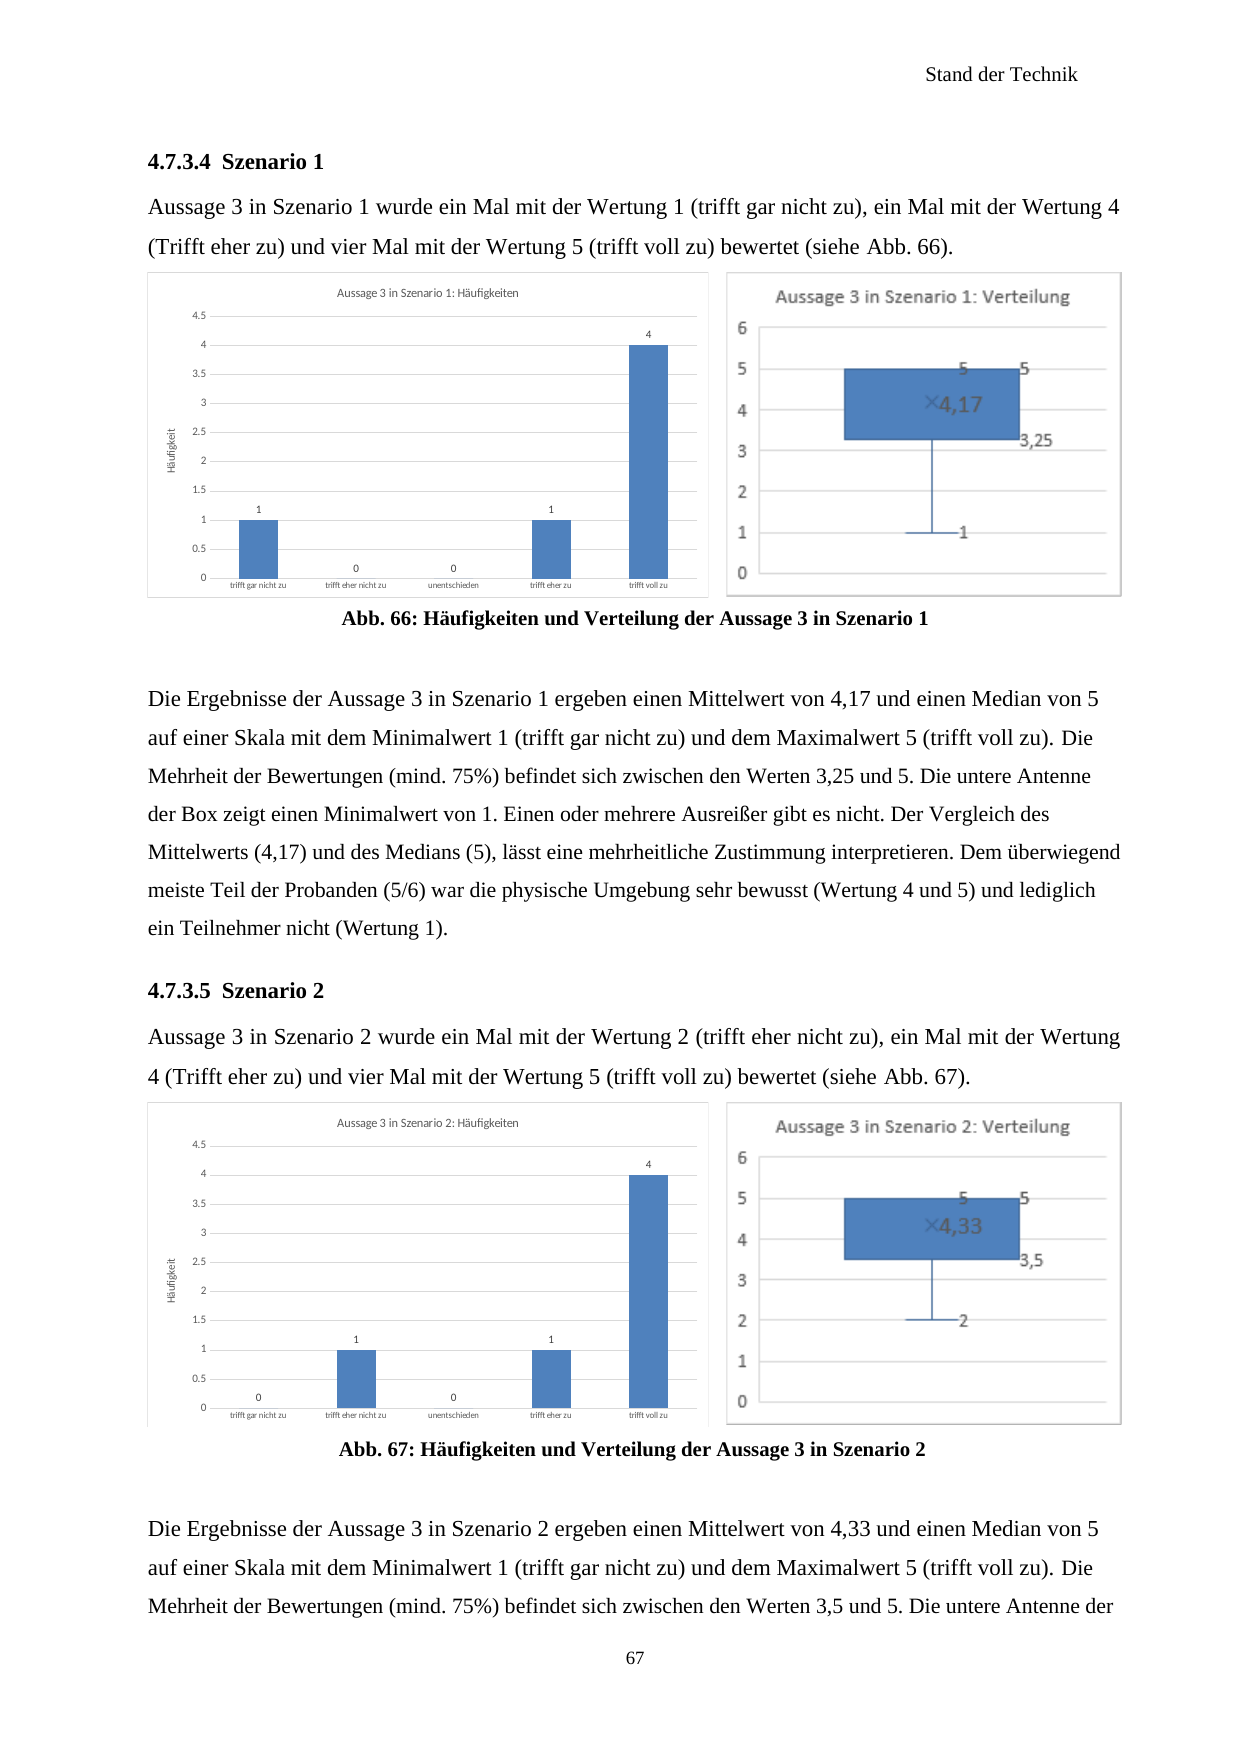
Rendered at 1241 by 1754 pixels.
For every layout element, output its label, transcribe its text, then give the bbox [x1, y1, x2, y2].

picture [726, 272, 1123, 598]
subtitle Szenario 1 [148, 148, 1122, 174]
text Die Ergebnisse der Aussage 3 in Szenario 1 ergeben einen Mittelwert von 4,17 und einen Median von 5 auf einer Skala mit dem Minimalwert 1 (trifft gar nicht zu) und dem Maximalwert 5 (trifft voll zu). Die Mehrheit der Bewertungen (mind. 75%) befindet sich zwischen den Werten 3,25 und 5. Die untere Antenne der Box zeigt einen Minimalwert von 1. Einen oder mehrere Ausreißer gibt es nicht. Der Vergleich des Mittelwerts (4,17) und des Medians (5), lässt eine mehrheitliche Zustimmung interpretieren. Dem überwiegend meiste Teil der Probanden (5/6) war die physische Umgebung sehr bewusst (Wertung 4 und 5) und lediglich ein Teilnehmer nicht (Wertung 1). [148, 685, 1122, 940]
subtitle Szenario 2 [148, 977, 1122, 1004]
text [148, 1514, 1122, 1618]
picture [726, 1102, 1123, 1428]
